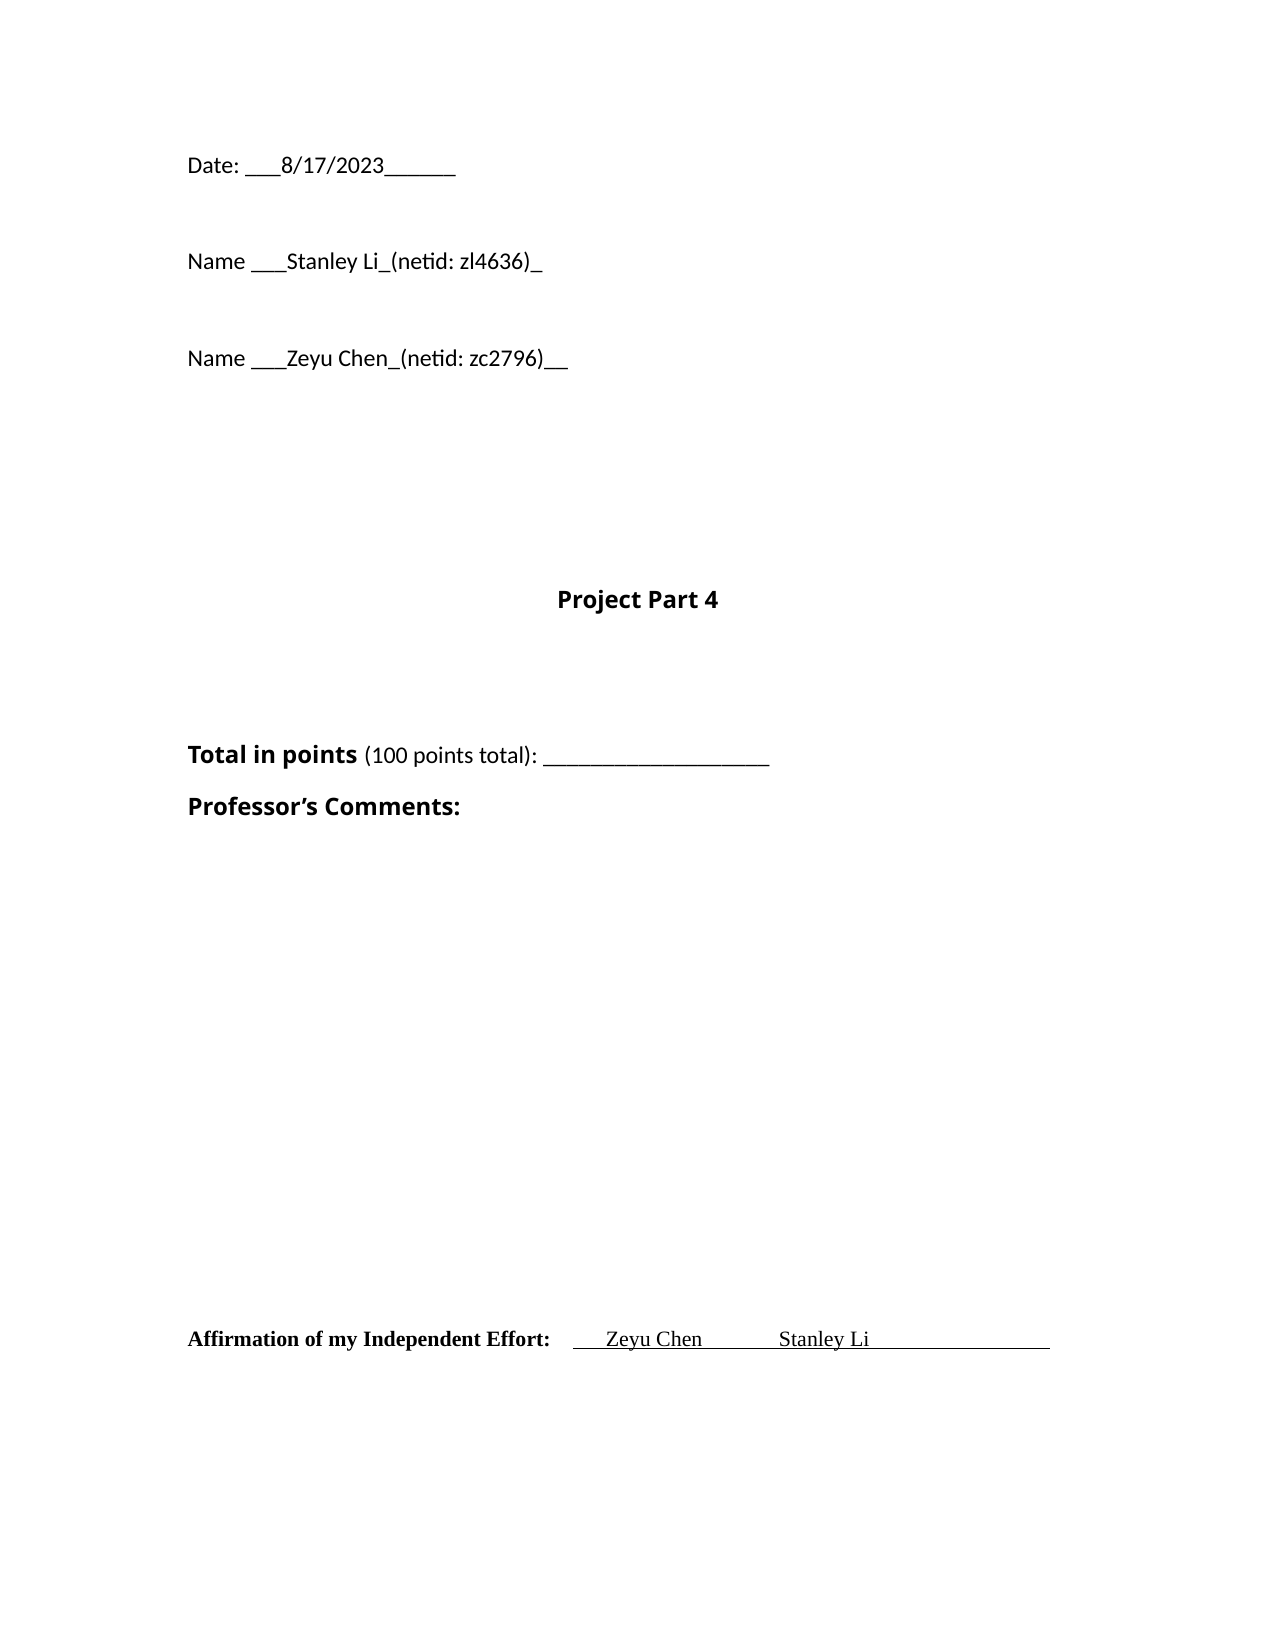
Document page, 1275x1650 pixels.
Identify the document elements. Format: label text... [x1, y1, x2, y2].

text Project Part 4 [187, 583, 1087, 615]
text Professor’s Comments: [187, 790, 1087, 823]
text Name ___Zeyu Chen_(netid: zc2796)__ [187, 343, 1087, 372]
text Total in points (100 points total): ___________________ [187, 738, 1087, 771]
text Name ___Stanley Li_(netid: zl4636)_ [187, 246, 1087, 276]
text Affirmation of my Independent Effort: Zeyu Chen Stanley Li [187, 1326, 1087, 1352]
text Date: ___8/17/2023______ [187, 150, 1087, 179]
